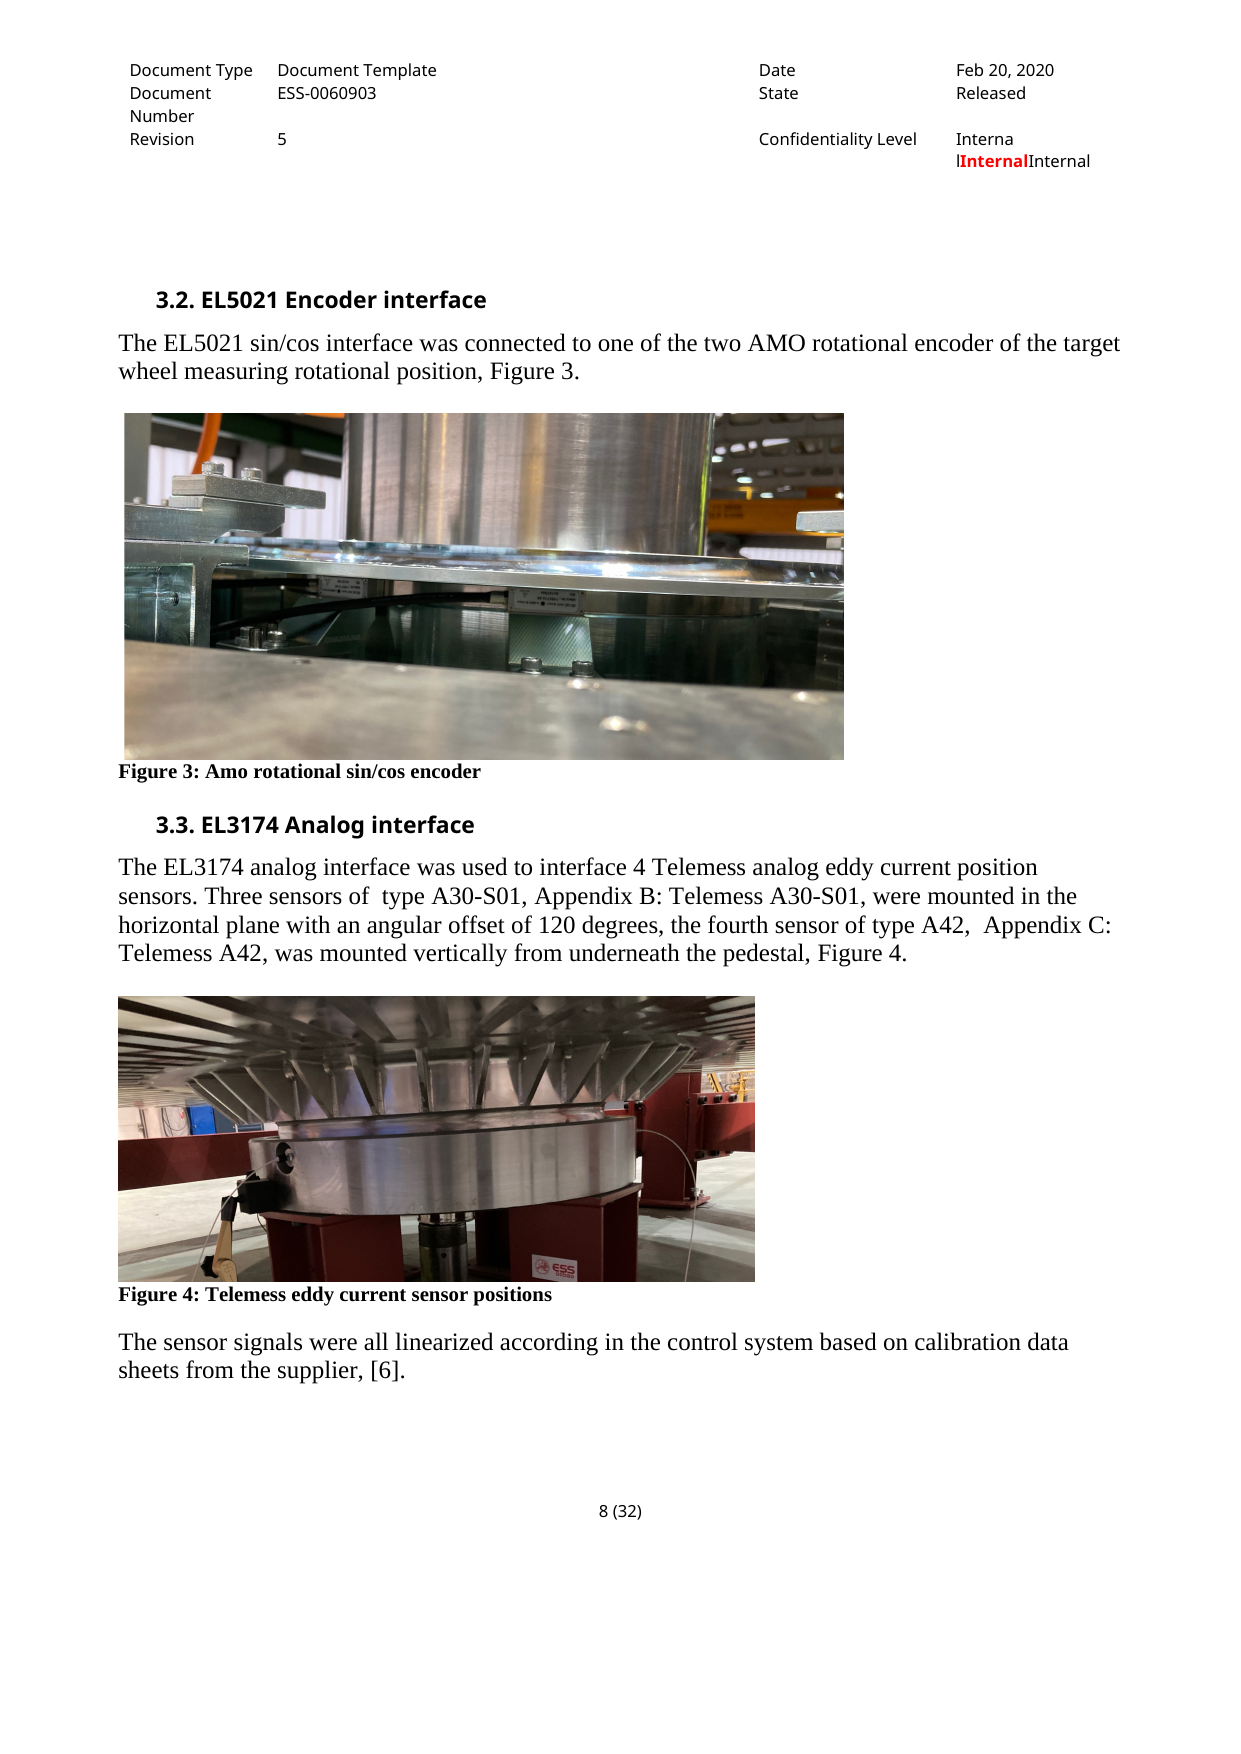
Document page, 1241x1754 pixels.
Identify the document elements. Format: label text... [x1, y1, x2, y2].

text Figure 4: Telemess eddy current sensor positions [118, 1282, 1122, 1306]
text Figure 3: Amo rotational sin/cos encoder [118, 759, 1122, 783]
subtitle EL5021 Encoder interface [156, 284, 1122, 315]
text The EL5021 sin/cos interface was connected to one of the two AMO rotational encoder of the target wheel measuring rotational position, Figure 3. [118, 328, 1122, 385]
subtitle EL3174 Analog interface [156, 808, 1122, 840]
picture [118, 996, 755, 1282]
text The sensor signals were all linearized according in the control system based on calibration data sheets from the supplier, [6]. [118, 1327, 1122, 1384]
text The EL3174 analog interface was used to interface 4 Telemess analog eddy current position sensors. Three sensors of type A30-S01, Appendix B: Telemess A30-S01, were mounted in the horizontal plane with an angular offset of 120 degrees, the fourth sensor of type A42, APPENDIX C: Telemess A42, was mounted vertically from underneath the pedestal, Figure 4. [118, 852, 1122, 967]
picture [124, 413, 844, 760]
